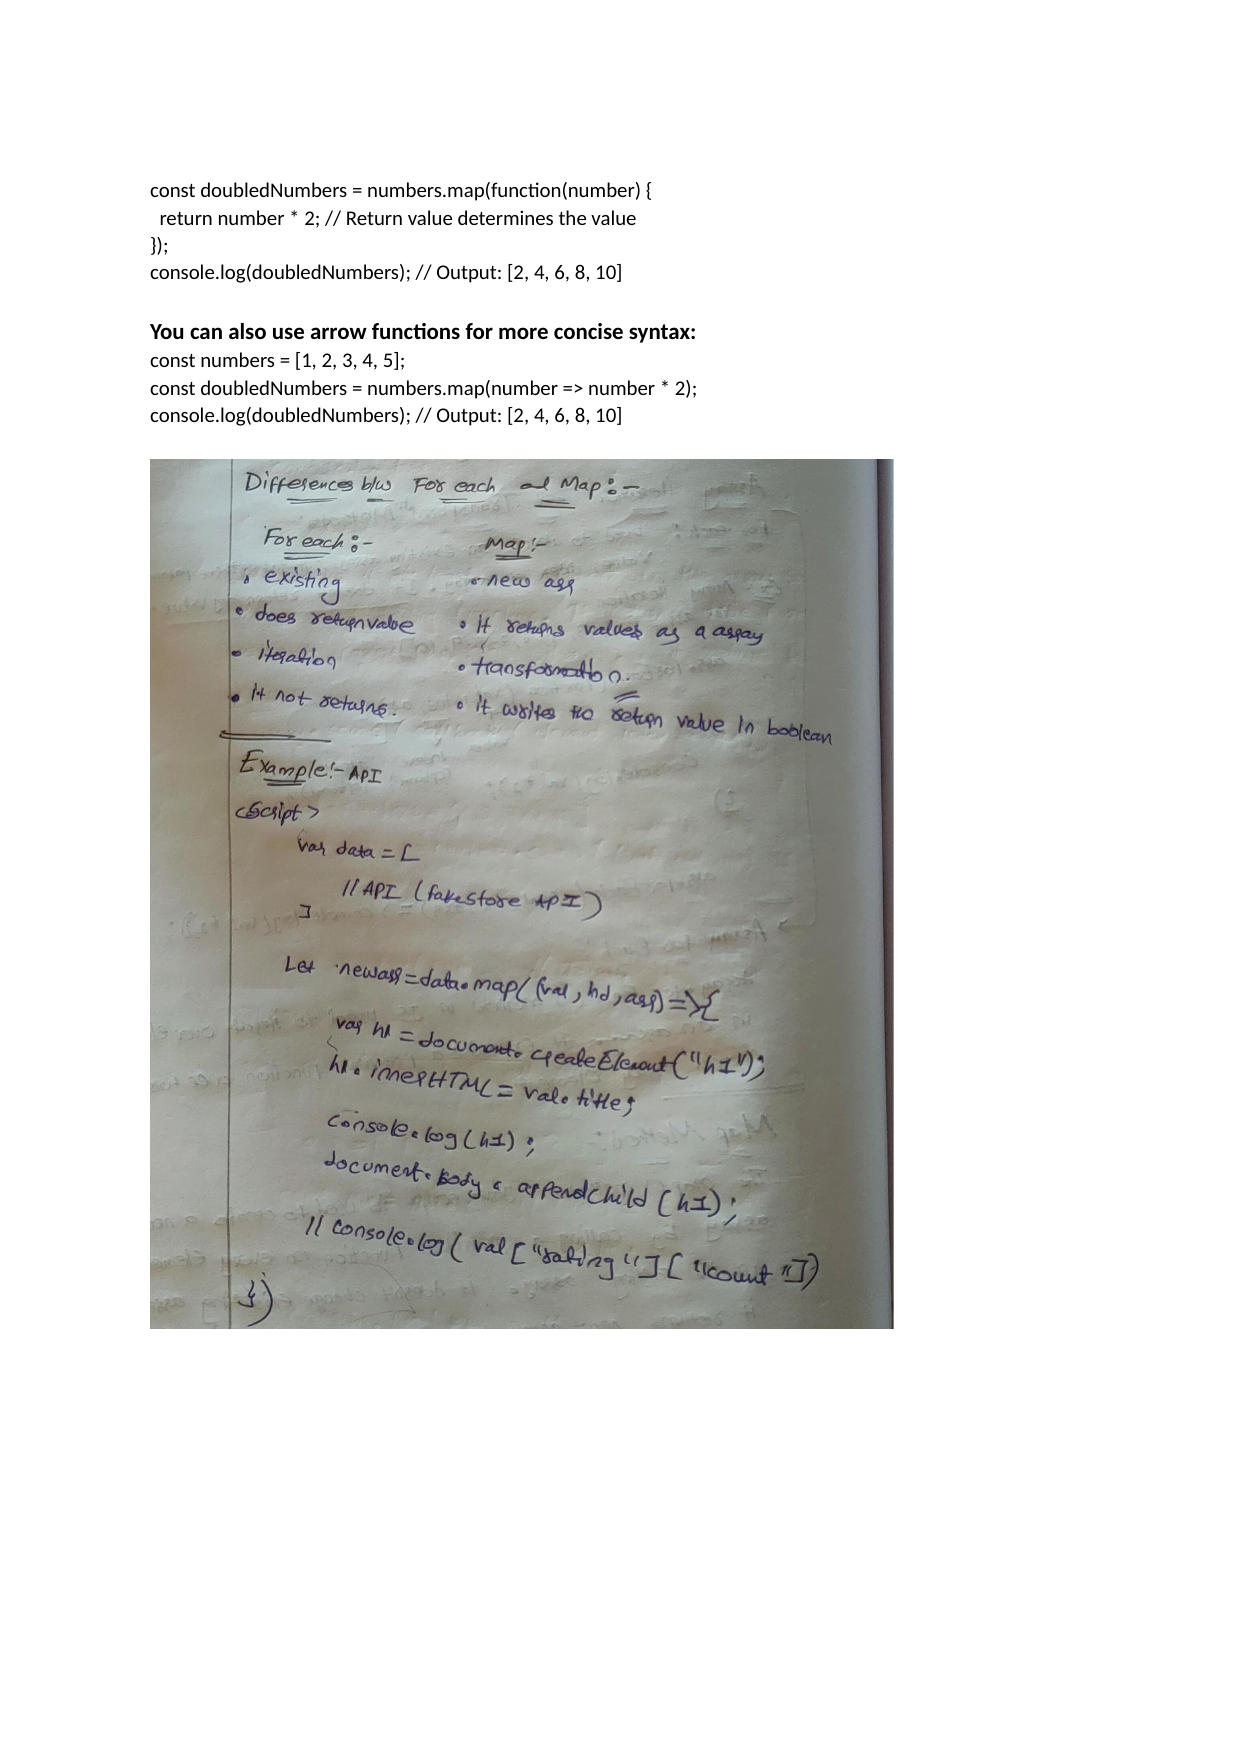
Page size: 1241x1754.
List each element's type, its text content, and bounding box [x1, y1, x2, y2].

text }); [150, 232, 1090, 258]
text const doubledNumbers = numbers.map(number => number * 2); [150, 375, 1090, 400]
picture [150, 459, 894, 1329]
text return number * 2; // Return value determines the value [150, 205, 1090, 230]
text console.log(doubledNumbers); // Output: [2, 4, 6, 8, 10] [150, 259, 1090, 285]
text const doubledNumbers = numbers.map(function(number) { [150, 177, 1090, 203]
text console.log(doubledNumbers); // Output: [2, 4, 6, 8, 10] [150, 402, 1090, 428]
text You can also use arrow functions for more concise syntax: [150, 317, 1090, 345]
text const numbers = [1, 2, 3, 4, 5]; [150, 347, 1090, 373]
